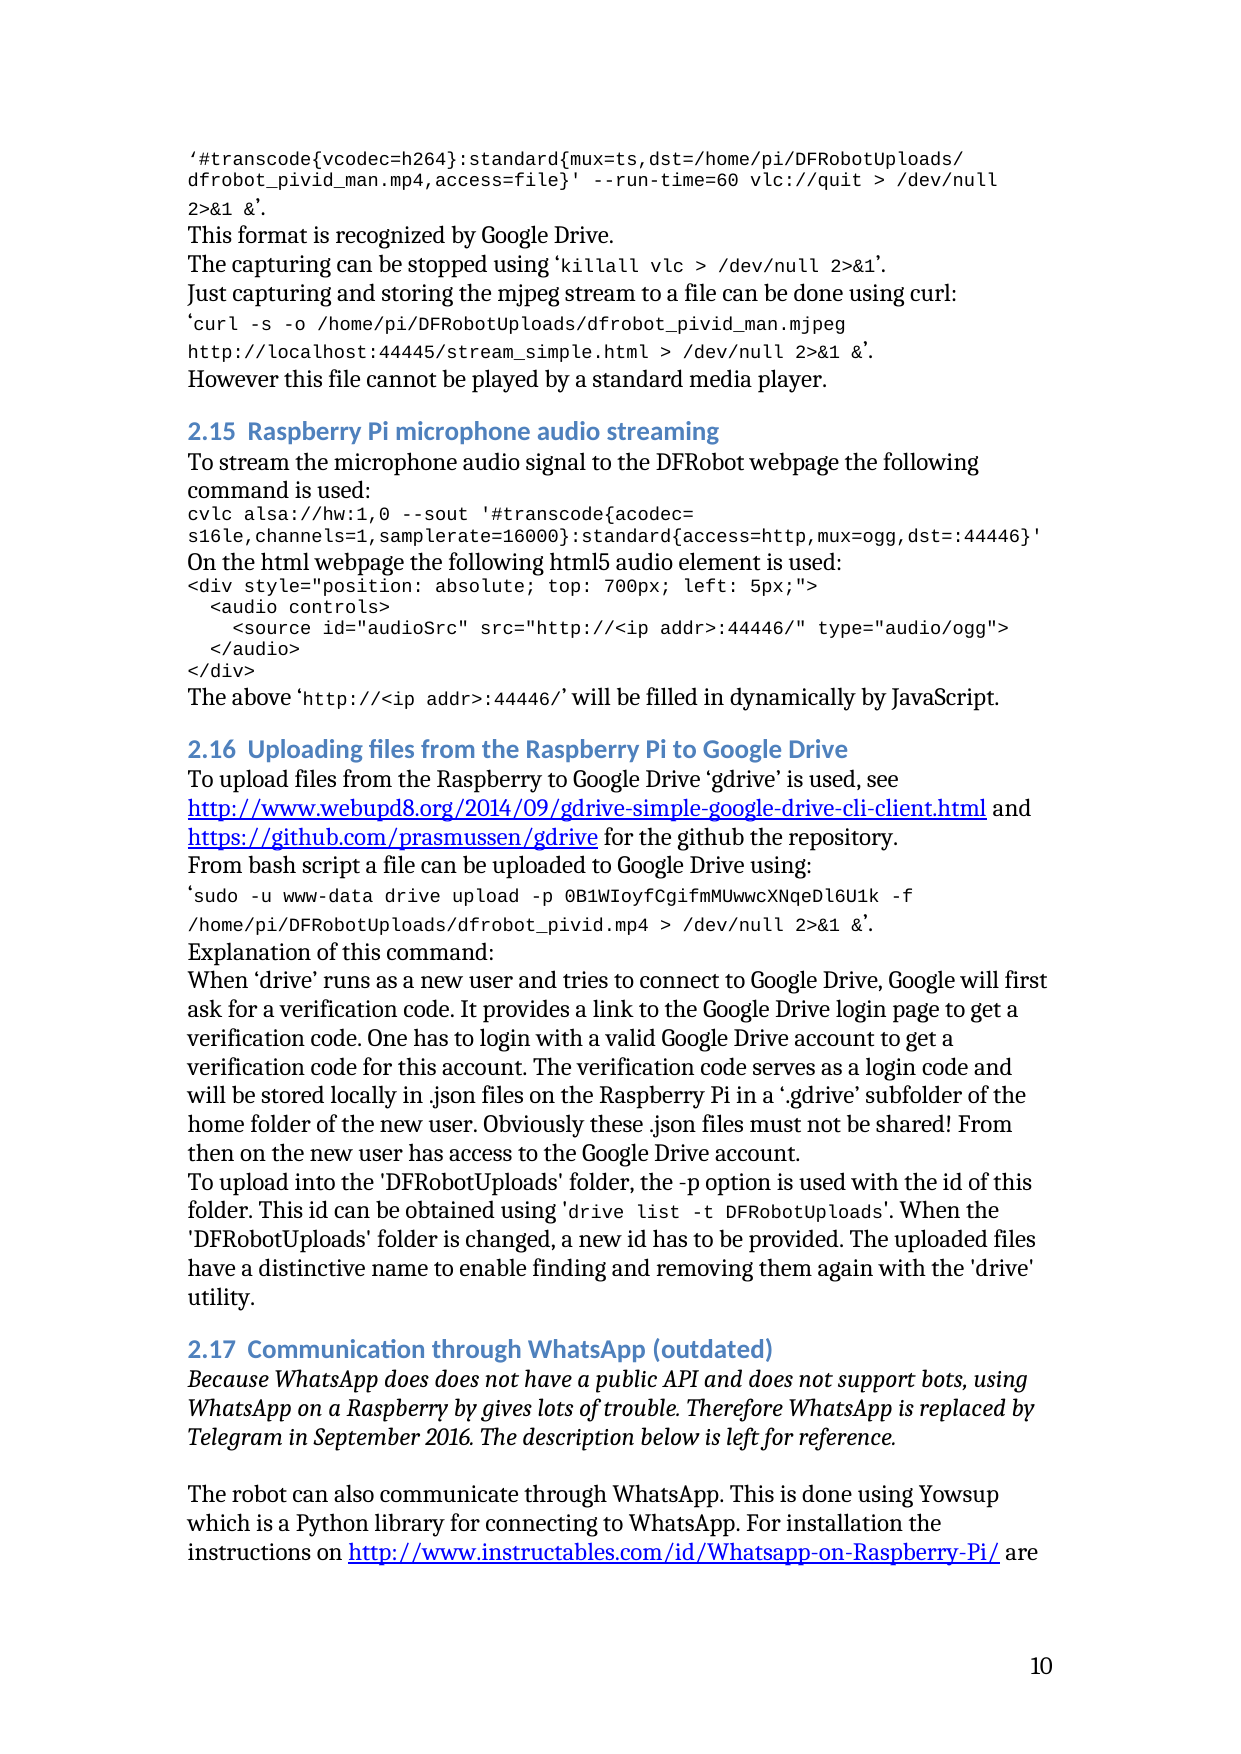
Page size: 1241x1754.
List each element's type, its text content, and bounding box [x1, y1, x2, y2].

text Just capturing and storing the mjpeg stream to a file can be done using curl: [187, 279, 1053, 307]
text To stream the microphone audio signal to the DFRobot webpage the following command is used: [187, 448, 1053, 505]
text ‘#transcode{vcodec=h264}:standard{mux=ts,dst=/home/pi/DFRobotUploads/dfrobot_pivid_man.mp4,access=file}' --run-time=60 vlc://quit > /dev/null 2>&1 &’. [187, 150, 1053, 221]
text From bash script a file can be uploaded to Google Drive using: [187, 851, 1053, 880]
text cvlc alsa://hw:1,0 --sout '#transcode{acodec= s16le,channels=1,samplerate=16000}:standard{access=http,mux=ogg,dst=:44446}' [187, 505, 1053, 548]
text ‘curl -s -o /home/pi/DFRobotUploads/dfrobot_pivid_man.mjpeg http://localhost:44445/stream_simple.html > /dev/null 2>&1 &’. However this file cannot be played by a standard media player. [187, 307, 1053, 394]
text Because WhatsApp does does not have a public API and does not support bots, using WhatsApp on a Raspberry by gives lots of trouble. Therefore WhatsApp is replaced by Telegram in September 2016. The description below is left for reference. [187, 1365, 1053, 1452]
subtitle Uploading files from the Raspberry Pi to Google Drive [187, 732, 1053, 765]
text To upload files from the Raspberry to Google Drive ‘gdrive’ is used, see http://www.webupd8.org/2014/09/gdrive-simple-google-drive-cli-client.html and https://github.com/prasmussen/gdrive for the github the repository. [187, 765, 1053, 851]
text The capturing can be stopped using ‘killall vlc > /dev/null 2>&1’. [187, 250, 1053, 279]
text To upload into the 'DFRobotUploads' folder, the -p option is used with the id of this folder. This id can be obtained using 'drive list -t DFRobotUploads'. When the 'DFRobotUploads' folder is changed, a new id has to be provided. The uploaded files have a distinctive name to enable finding and removing them again with the 'drive' utility. [187, 1168, 1053, 1311]
text Explanation of this command: [187, 938, 1053, 966]
text <source id="audioSrc" src="http://<ip addr>:44446/" type="audio/ogg"> [187, 619, 1053, 640]
text <audio controls> [187, 598, 1053, 619]
text The above ‘http://<ip addr>:44446/’ will be filled in dynamically by JavaScript. [187, 683, 1053, 711]
text </audio> [187, 640, 1053, 661]
subtitle Raspberry Pi microphone audio streaming [187, 414, 1053, 448]
text ‘sudo -u www-data drive upload -p 0B1WIoyfCgifmMUwwcXNqeDl6U1k -f /home/pi/DFRobotUploads/dfrobot_pivid.mp4 > /dev/null 2>&1 &’. [187, 880, 1053, 938]
text On the html webpage the following html5 audio element is used: [187, 548, 1053, 576]
text </div> [187, 661, 1053, 683]
text <div style="position: absolute; top: 700px; left: 5px;"> [187, 576, 1053, 598]
subtitle Communication through WhatsApp (outdated) [187, 1332, 1053, 1365]
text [187, 1480, 1053, 1567]
text This format is recognized by Google Drive. [187, 221, 1053, 250]
text When ‘drive’ runs as a new user and tries to connect to Google Drive, Google will first ask for a verification code. It provides a link to the Google Drive login page to get a verification code. One has to login with a valid Google Drive account to get a verification code for this account. The verification code serves as a login code and will be stored locally in .json files on the Raspberry Pi in a ‘.gdrive’ subfolder of the home folder of the new user. Obviously these .json files must not be shared! From then on the new user has access to the Google Drive account. [187, 966, 1053, 1168]
